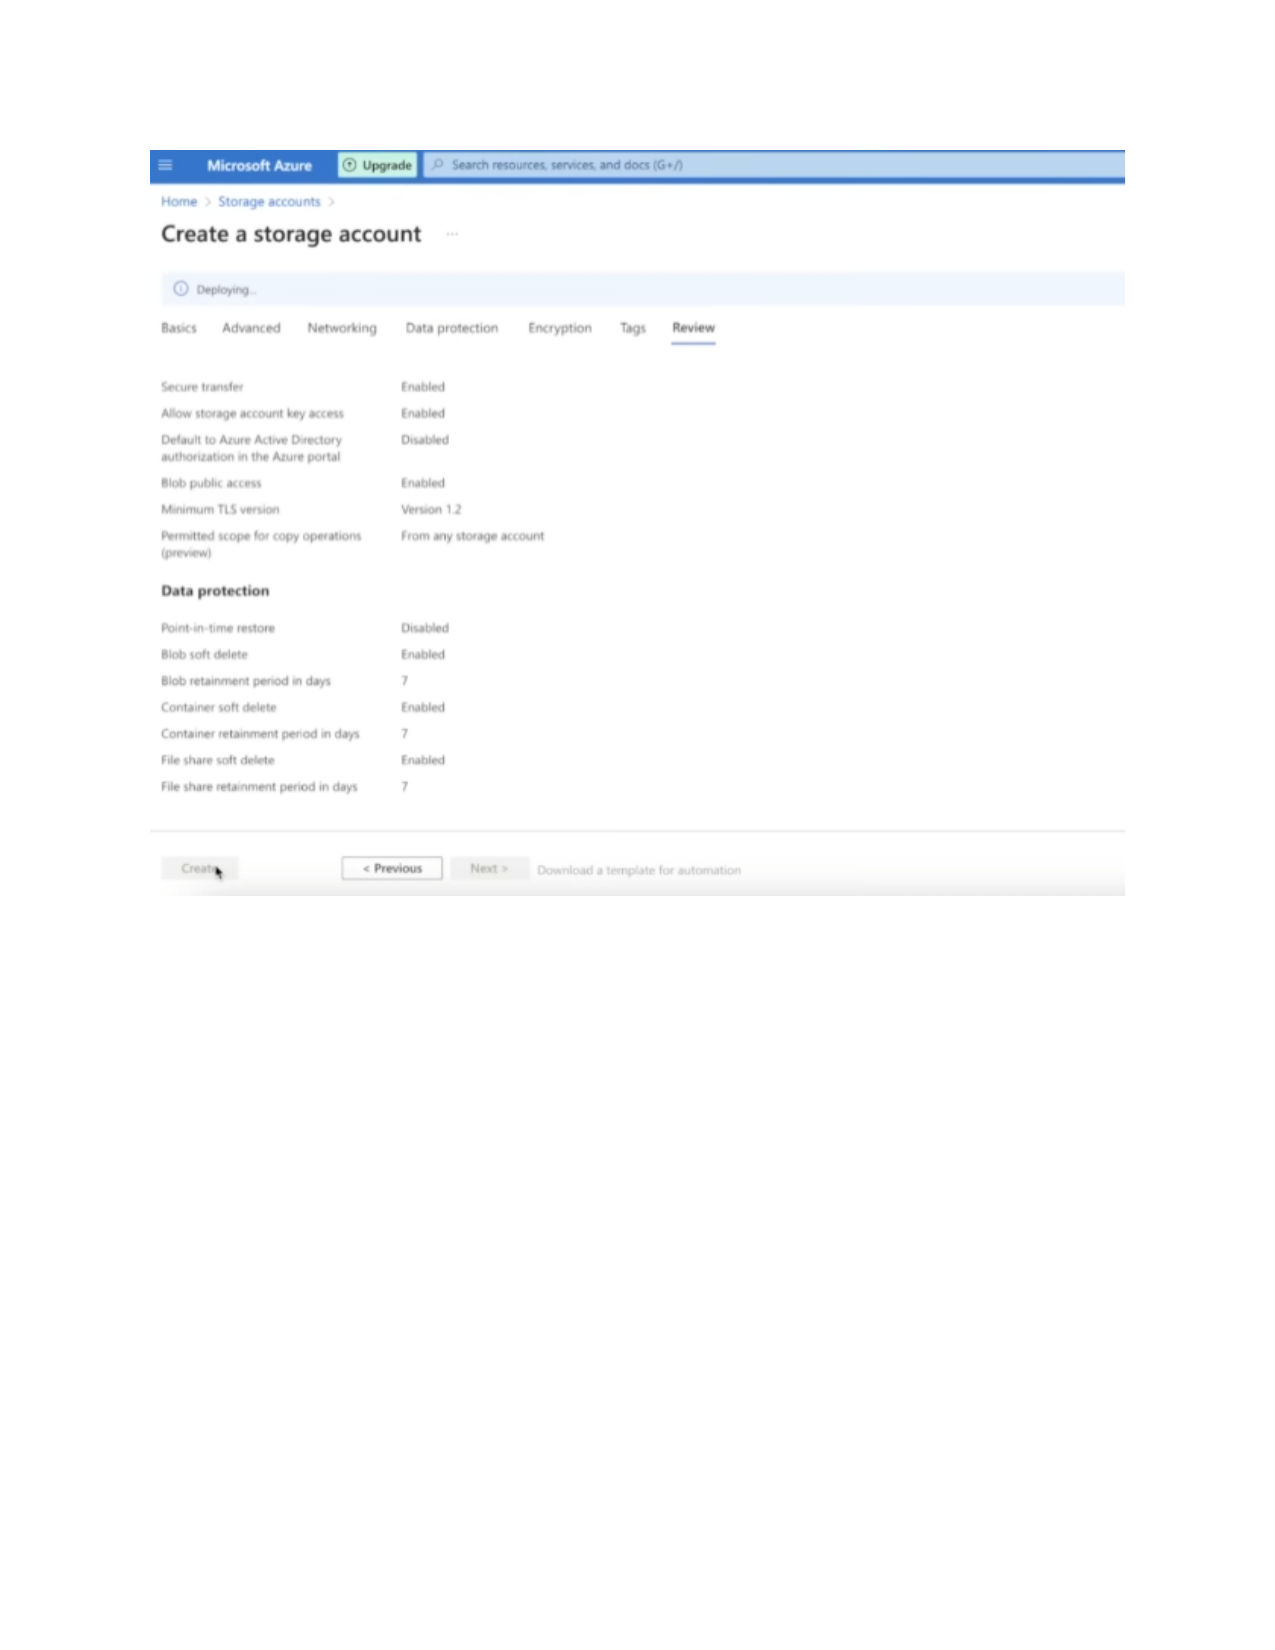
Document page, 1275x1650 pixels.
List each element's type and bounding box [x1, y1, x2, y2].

picture [150, 150, 1125, 896]
